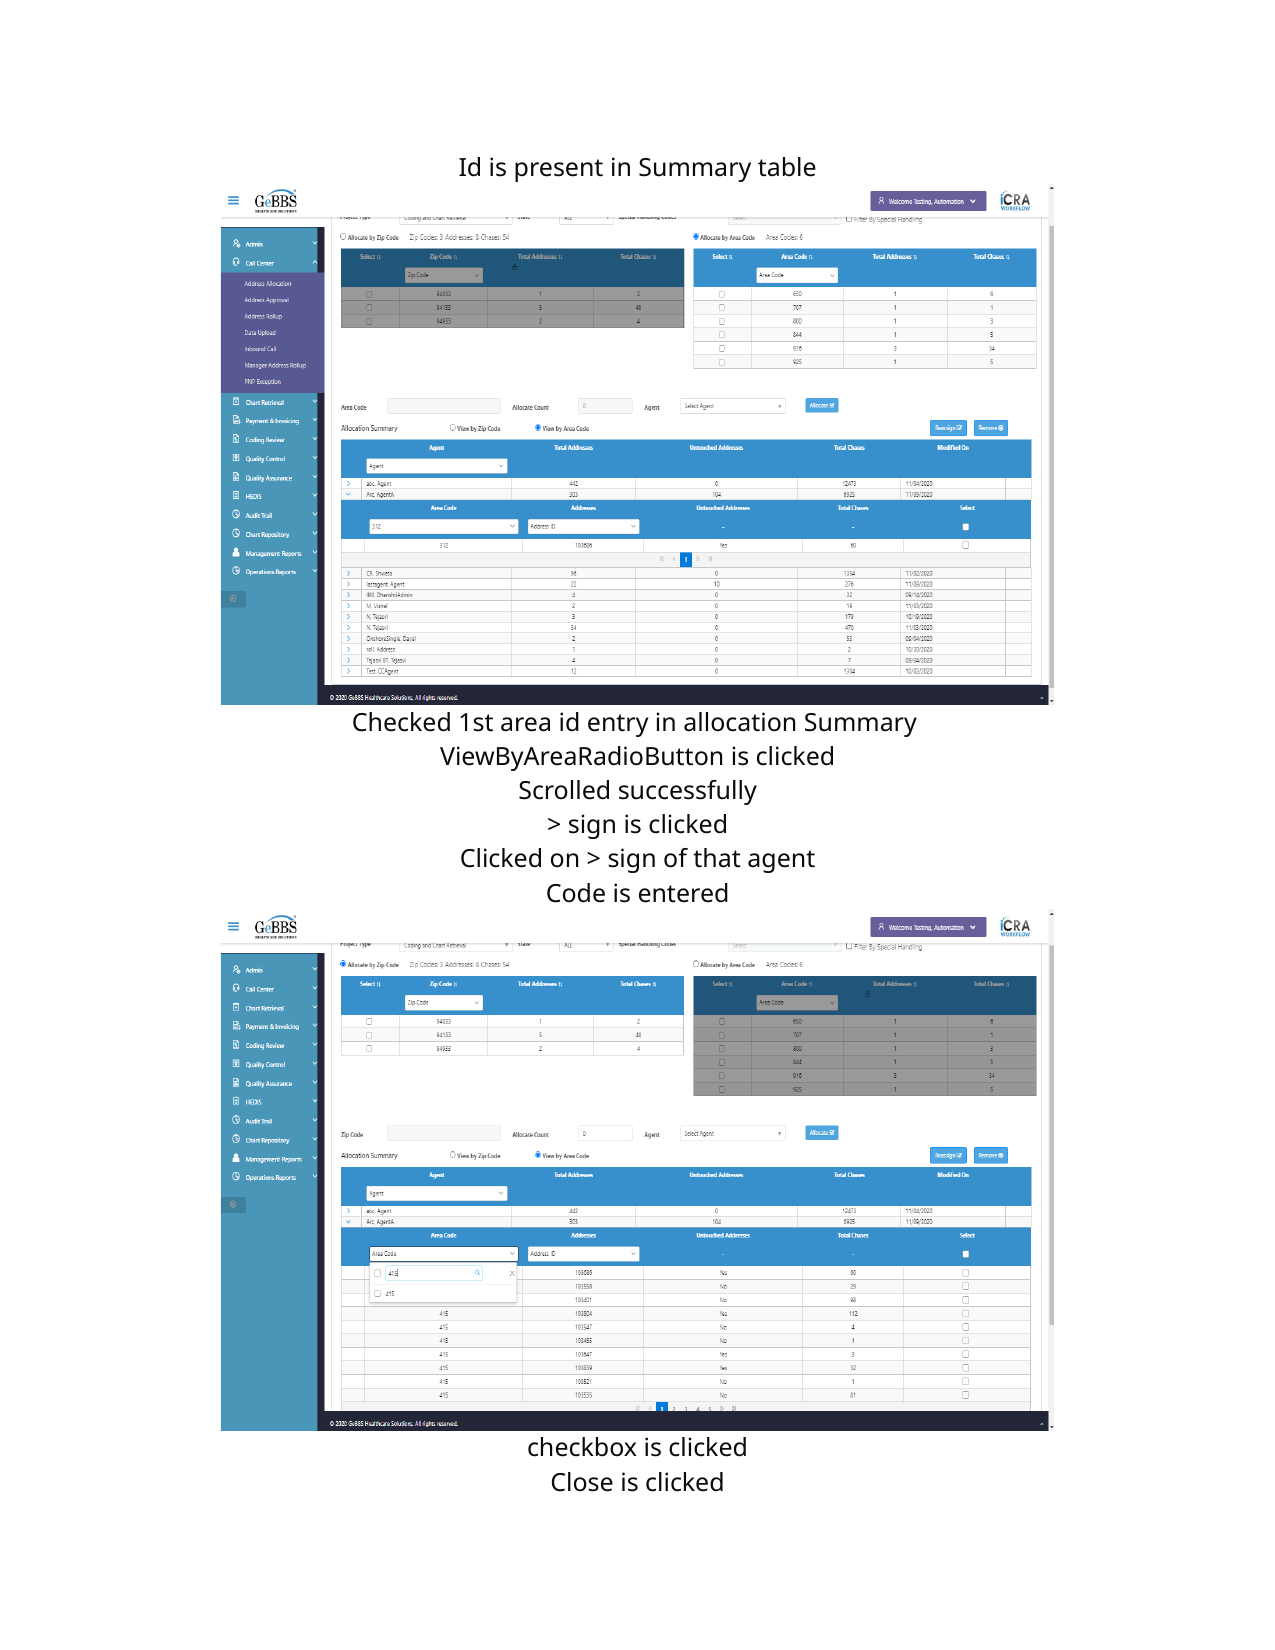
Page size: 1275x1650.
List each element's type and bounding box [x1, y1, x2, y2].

text [150, 150, 1125, 1498]
picture [220, 184, 1055, 705]
picture [220, 909, 1055, 1431]
